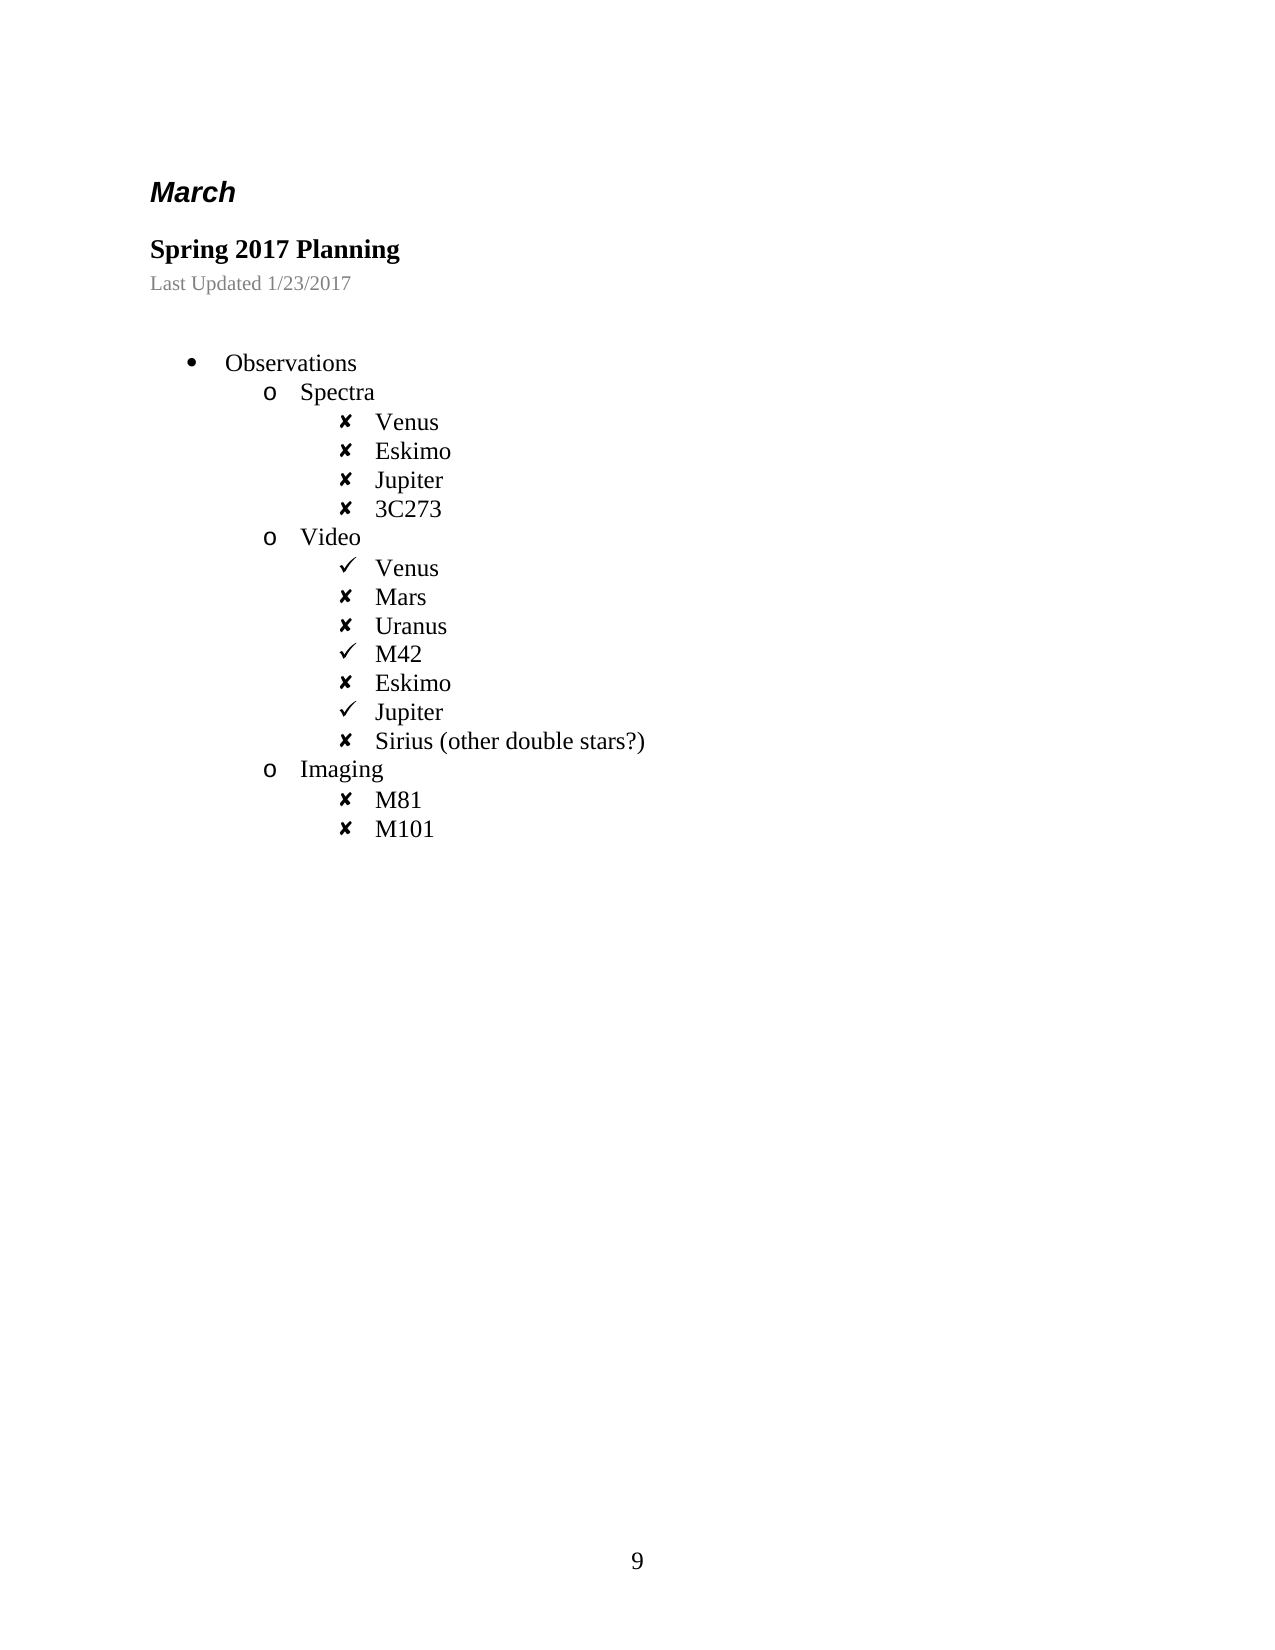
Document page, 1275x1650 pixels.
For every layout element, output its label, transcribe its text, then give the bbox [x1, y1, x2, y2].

list Observations [187, 348, 1125, 377]
list M81 [337, 785, 1125, 814]
list Venus [337, 407, 1125, 436]
list Eskimo [337, 436, 1125, 465]
list Spectra [262, 377, 1125, 407]
list M101 [337, 814, 1125, 843]
list M42 [337, 639, 1125, 668]
list Jupiter [337, 465, 1125, 494]
list Uranus [337, 611, 1125, 639]
list Venus [337, 553, 1125, 582]
subtitle March [150, 175, 1125, 208]
list Sirius (other double stars?) [337, 726, 1125, 754]
list 3C273 [337, 494, 1125, 522]
list Imaging [262, 754, 1125, 785]
subtitle Spring 2017 Planning [150, 233, 1125, 265]
list Eskimo [337, 668, 1125, 697]
list Mars [337, 582, 1125, 611]
text Last Updated 1/23/2017 [150, 271, 1125, 295]
list Video [262, 522, 1125, 553]
list Jupiter [337, 697, 1125, 726]
